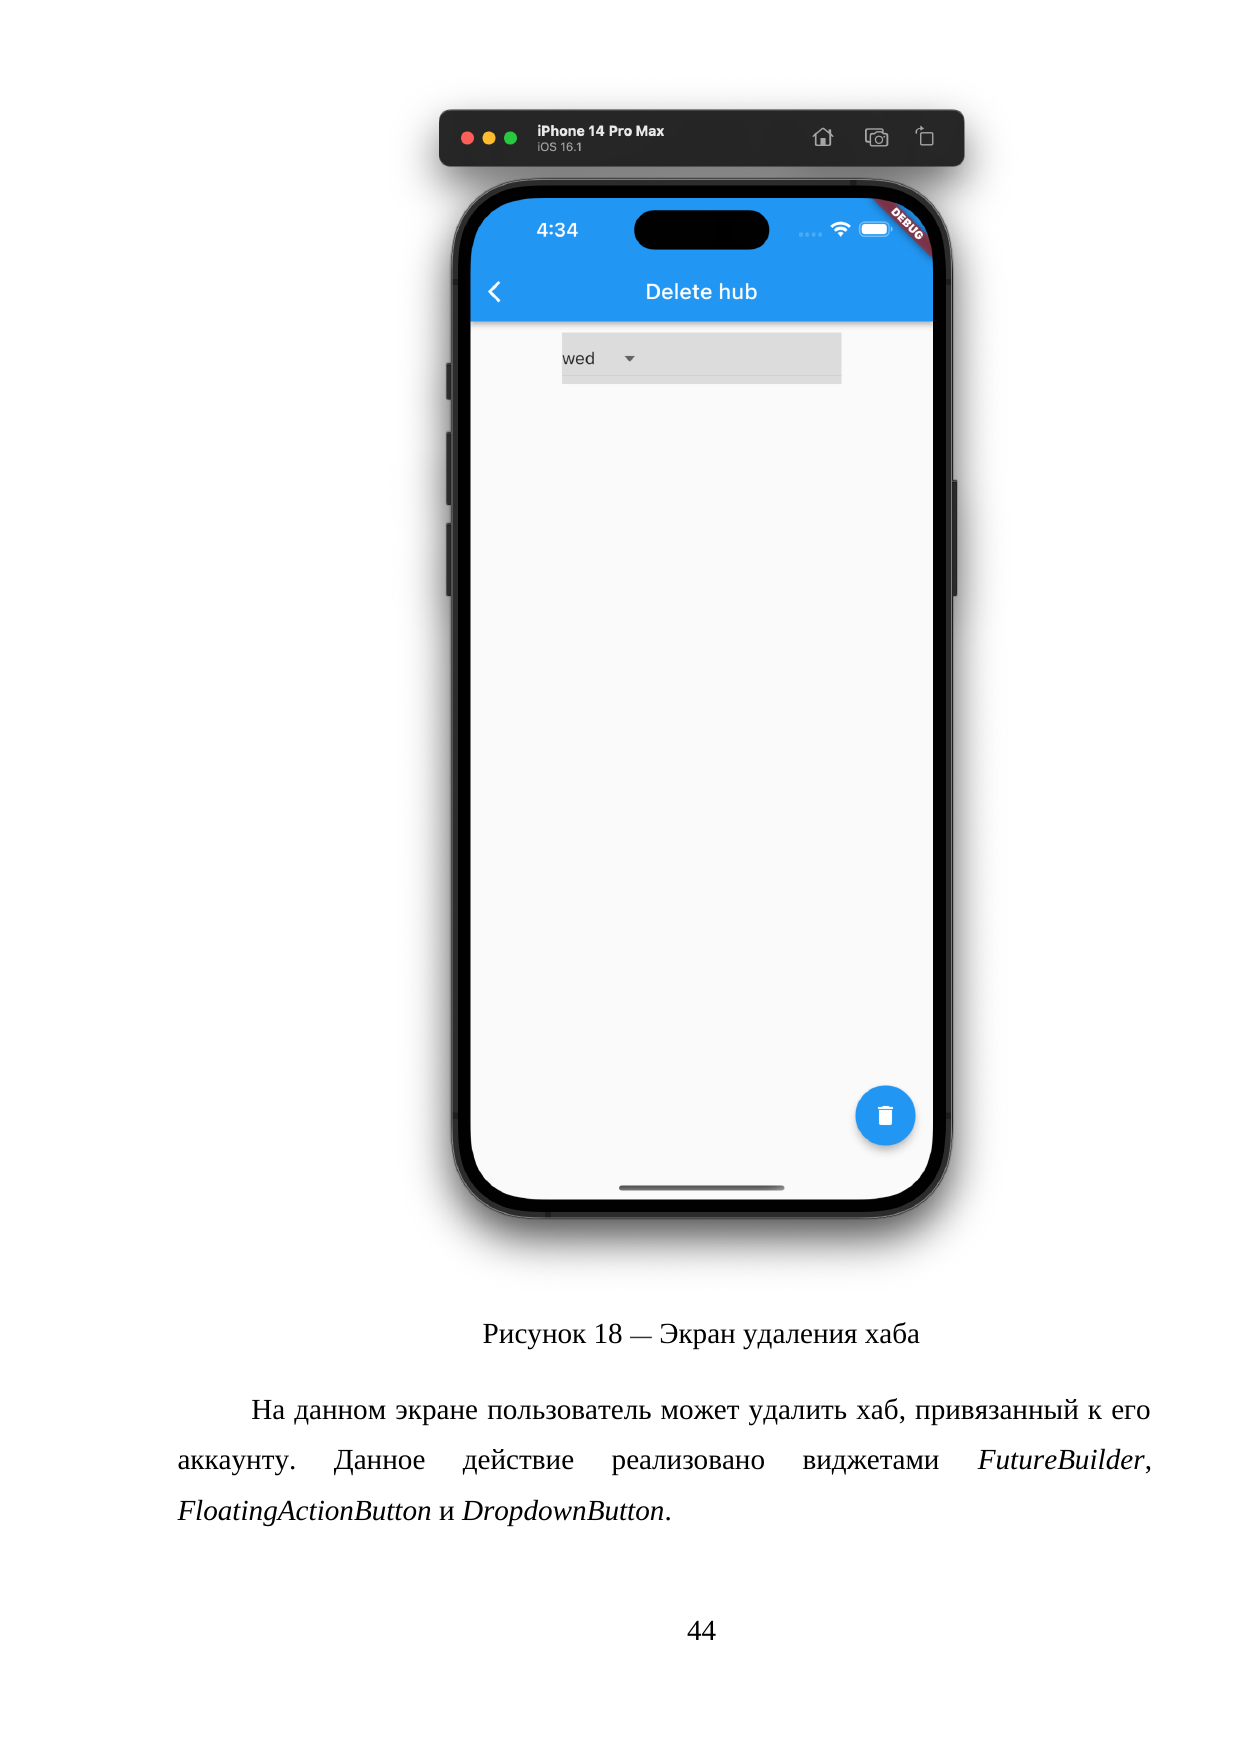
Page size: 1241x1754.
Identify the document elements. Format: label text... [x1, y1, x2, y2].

text На данном экране пользователь может удалить хаб, привязанный к его аккаунту. Данное действие реализовано виджетами FutureBuilder, FloatingActionButton и DropdownButton. [177, 1392, 1152, 1526]
text Рисунок 18 — Экран удаления хаба [177, 1317, 1152, 1350]
picture [379, 70, 1024, 1300]
